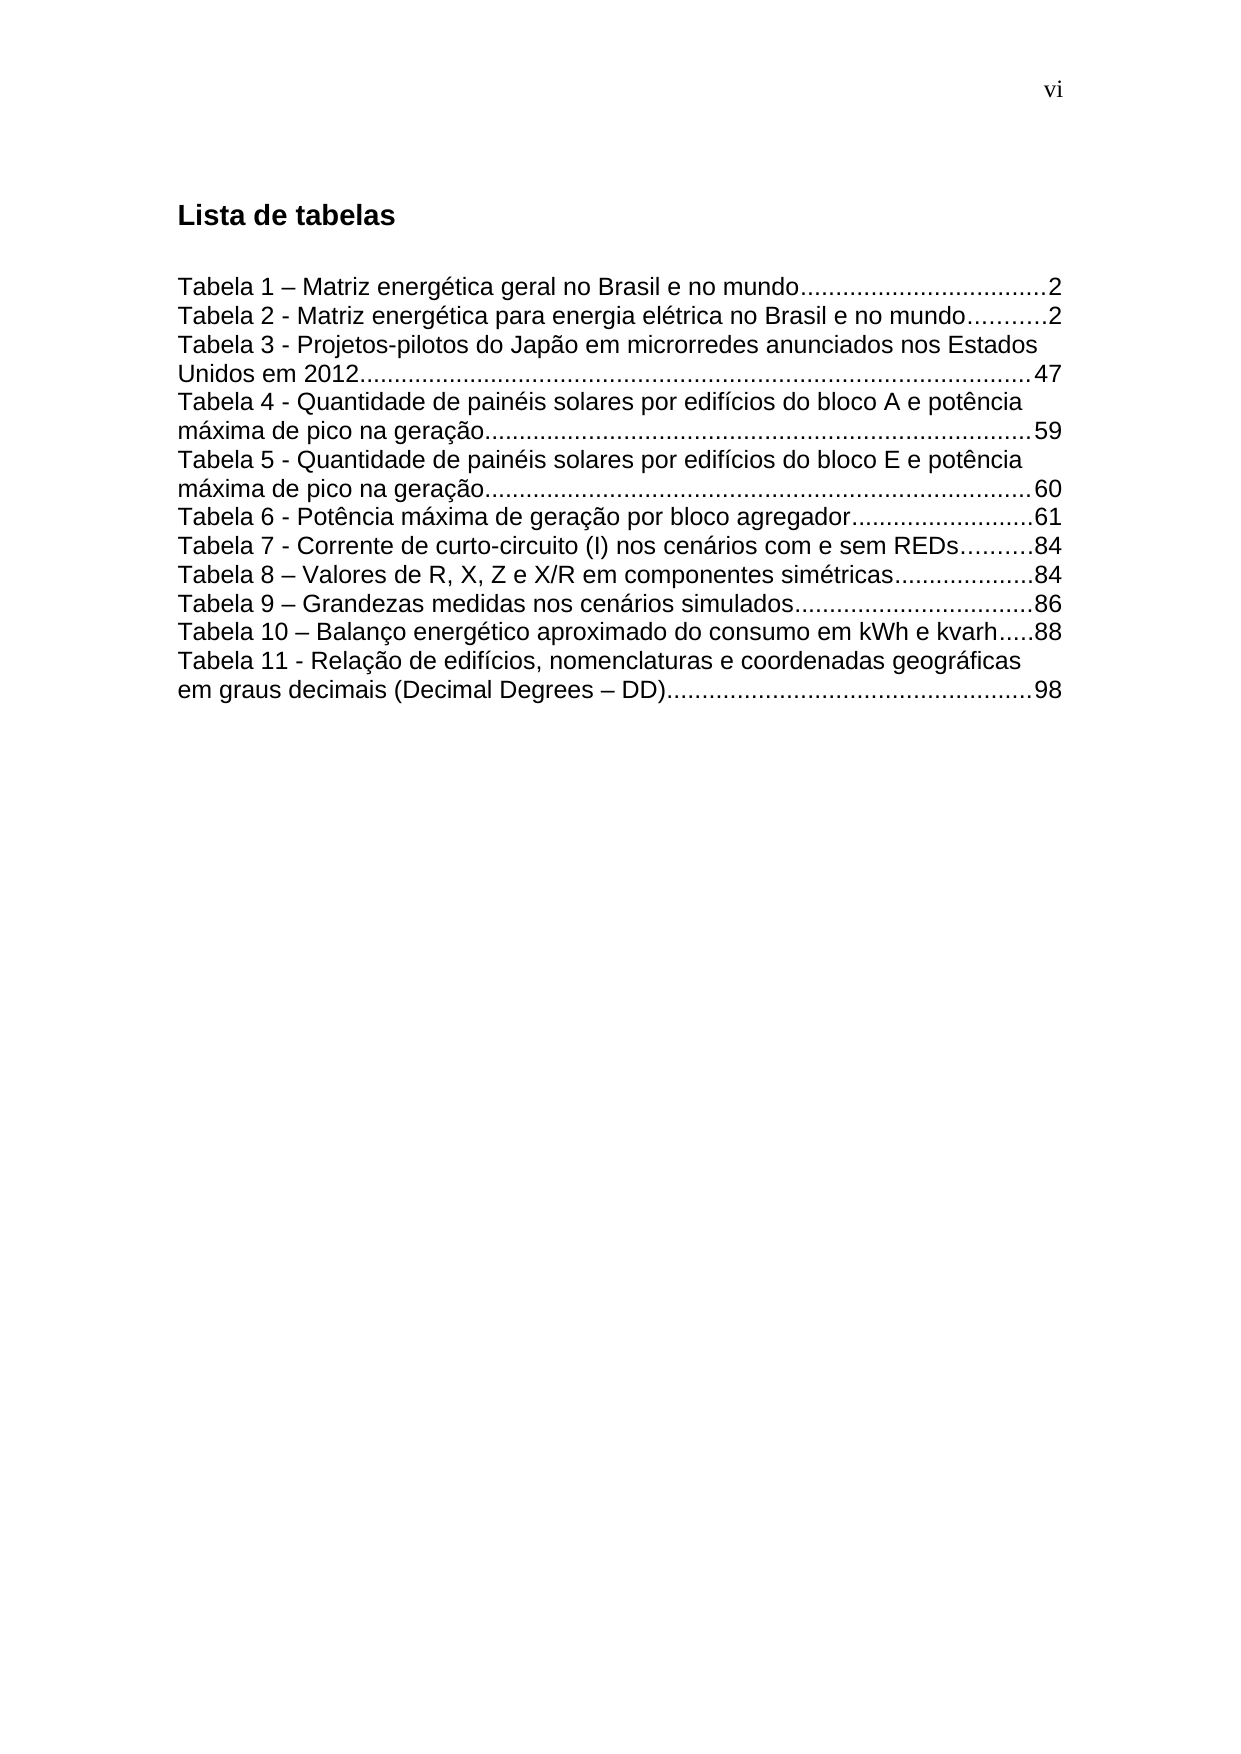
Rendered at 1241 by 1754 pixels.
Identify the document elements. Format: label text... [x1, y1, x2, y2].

text Tabela 4 - Quantidade de painéis solares por edifícios do bloco A e potência máxima de pico na geração 59 [177, 387, 1063, 445]
subtitle Lista de tabelas [177, 198, 1063, 231]
text Tabela 7 - Corrente de curto-circuito (I) nos cenários com e sem REDs 84 [177, 531, 1063, 560]
text Tabela 10 – Balanço energético aproximado do consumo em kWh e kvarh 88 [177, 617, 1063, 646]
text Tabela 8 – Valores de R, X, Z e X/R em componentes simétricas 84 [177, 560, 1063, 589]
text Tabela 3 - Projetos-pilotos do Japão em microrredes anunciados nos Estados Unidos em 2012. 47 [177, 330, 1063, 387]
text Tabela 11 - Relação de edifícios, nomenclaturas e coordenadas geográficas em graus decimais (Decimal Degrees – DD) 98 [177, 646, 1063, 704]
text Tabela 5 - Quantidade de painéis solares por edifícios do bloco E e potência máxima de pico na geração 60 [177, 445, 1063, 502]
text Tabela 1 – Matriz energética geral no Brasil e no mundo 2 [177, 272, 1063, 301]
text Tabela 6 - Potência máxima de geração por bloco agregador 61 [177, 502, 1063, 531]
text Tabela 9 – Grandezas medidas nos cenários simulados 86 [177, 589, 1063, 617]
text Tabela 2 - Matriz energética para energia elétrica no Brasil e no mundo 2 [177, 301, 1063, 330]
